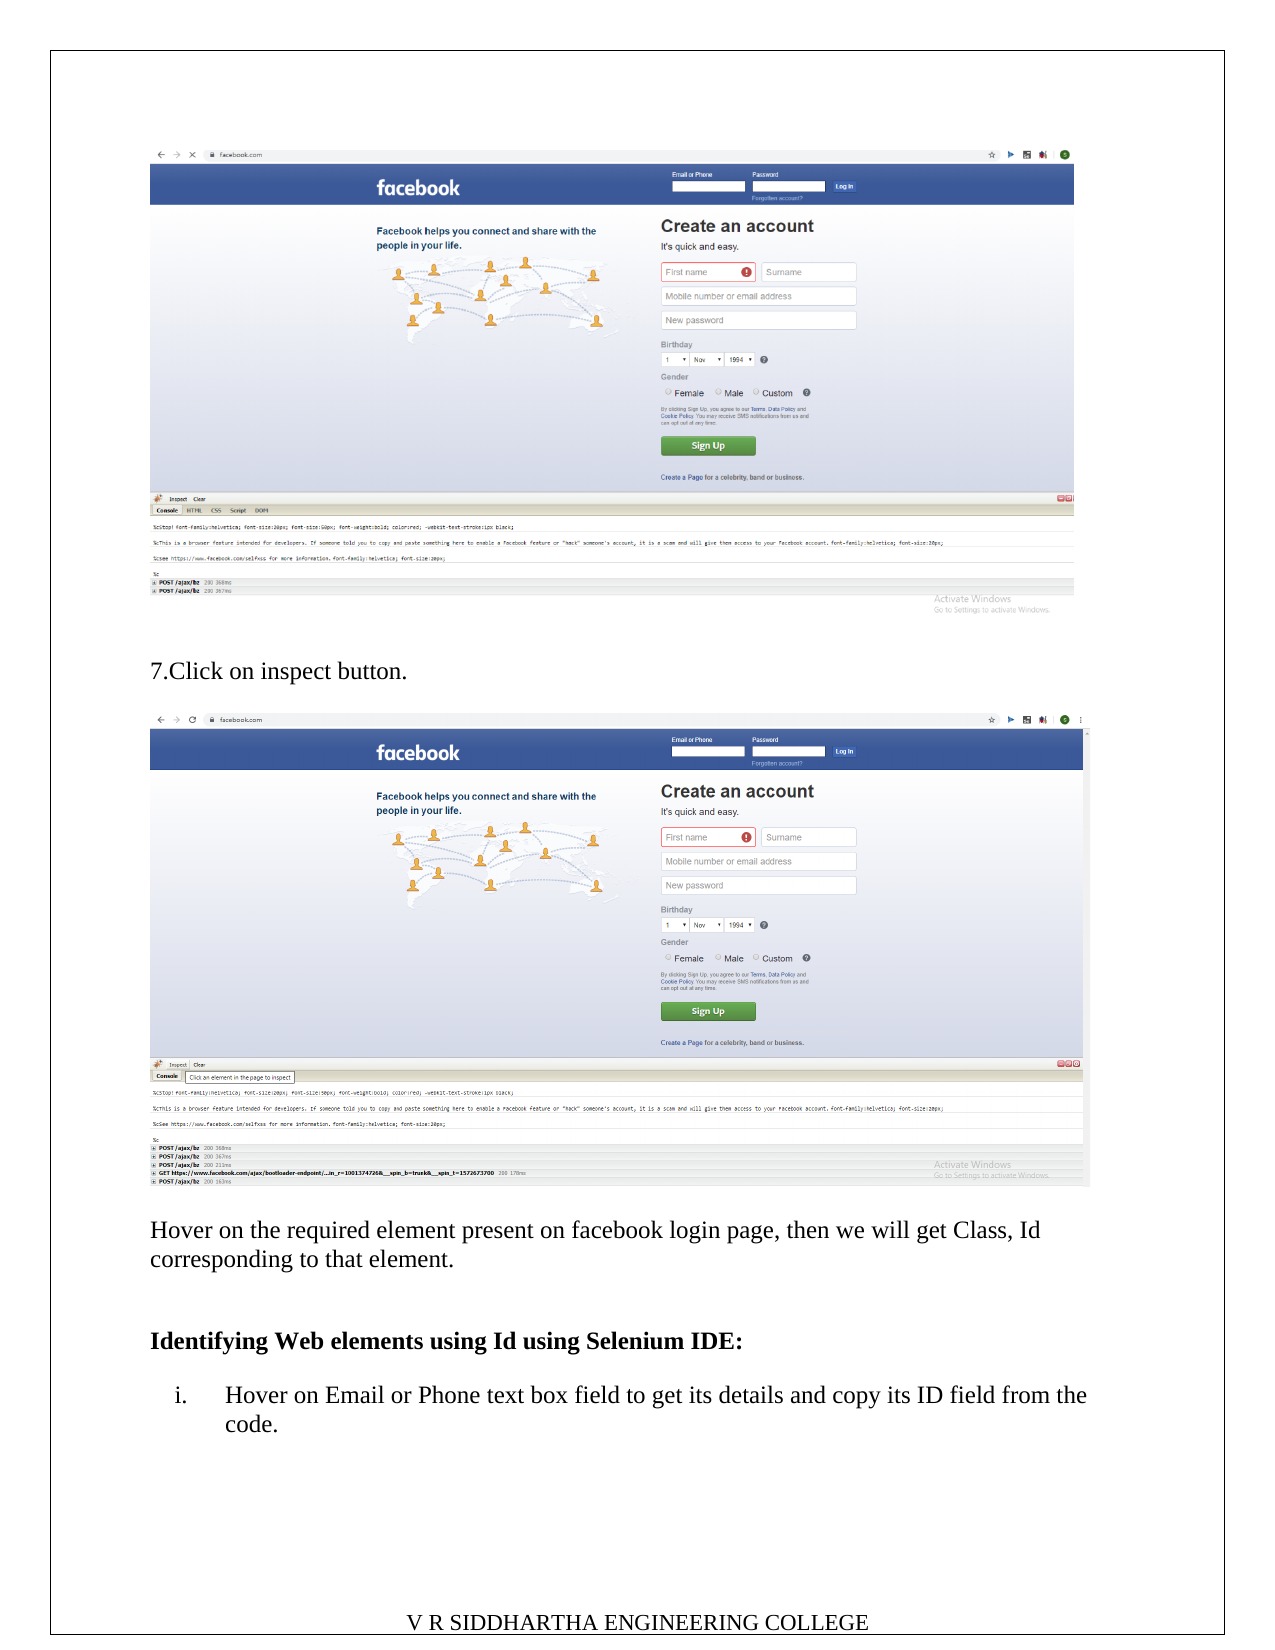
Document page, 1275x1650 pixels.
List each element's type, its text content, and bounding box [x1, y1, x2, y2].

text 7.Click on inspect button. [150, 656, 1125, 684]
text Hover on the required element present on facebook login page, then we will get Class, Id corresponding to that element. [150, 1215, 1125, 1272]
picture [150, 713, 1091, 1187]
list Hover on Email or Phone text box field to get its details and copy its ID field from the code. [187, 1380, 1125, 1438]
picture [150, 150, 1074, 628]
text Identifying Web elements using Id using Selenium IDE: [150, 1326, 1125, 1355]
